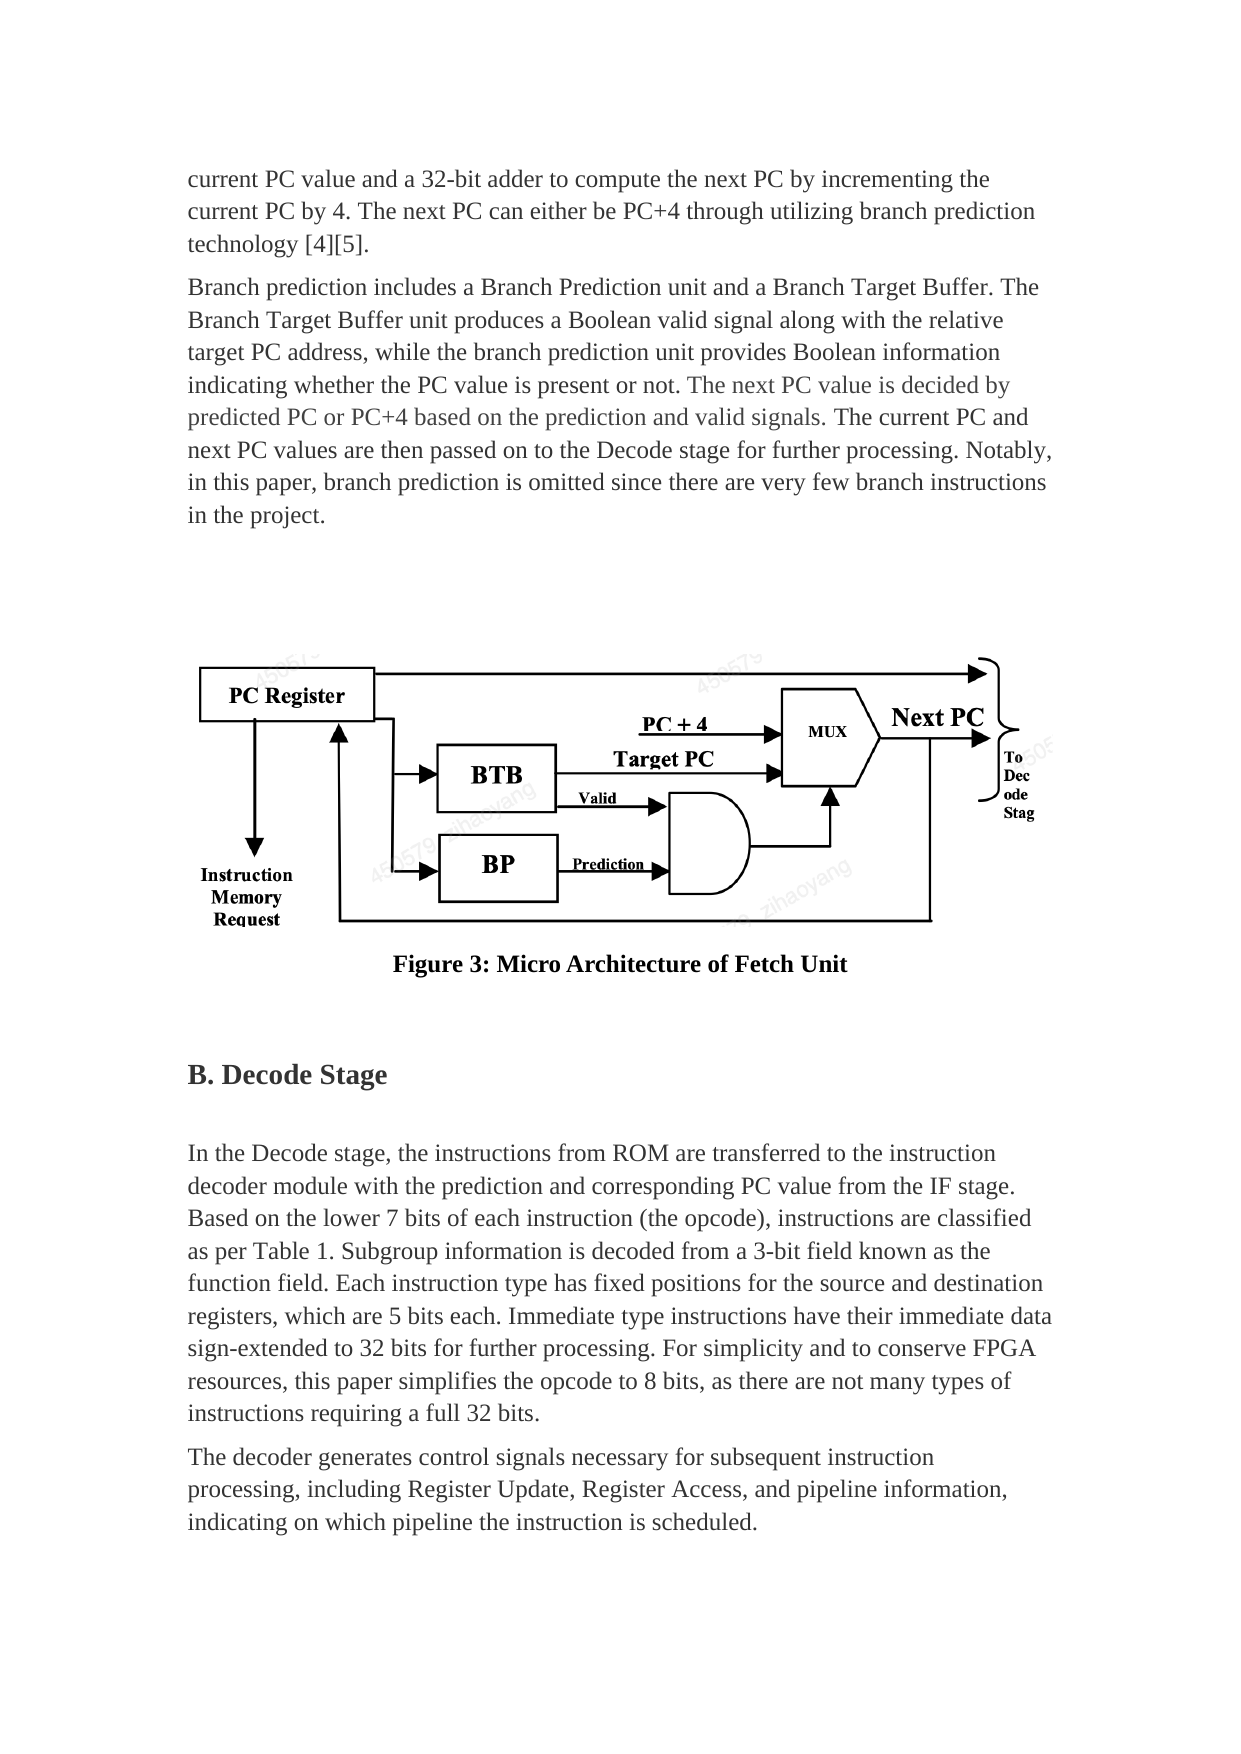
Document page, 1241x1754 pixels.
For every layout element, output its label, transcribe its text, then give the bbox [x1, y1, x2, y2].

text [187, 162, 1053, 259]
text Branch prediction includes a Branch Prediction unit and a Branch Target Buffer. The Branch Target Buffer unit produces a Boolean valid signal along with the relative target PC address, while the branch prediction unit provides Boolean information indicating whether the PC value is present or not. The next PC value is decided by predicted PC or PC+4 based on the prediction and valid signals. The current PC and next PC values are then passed on to the Decode stage for further processing. Notably, in this paper, branch prediction is omitted since there are very few branch instructions in the project. [187, 270, 1053, 530]
text The decoder generates control signals necessary for subsequent instruction processing, including Register Update, Register Access, and pipeline information, indicating on which pipeline the instruction is scheduled. [187, 1440, 1053, 1538]
subtitle B. Decode Stage [187, 1041, 1053, 1106]
text In the Decode stage, the instructions from ROM are transferred to the instruction decoder module with the prediction and corresponding PC value from the IF stage. Based on the lower 7 bits of each instruction (the opcode), instructions are classified as per Table 1. Subgroup information is decoded from a 3-bit field known as the function field. Each instruction type has fixed positions for the source and destination registers, which are 5 bits each. Immediate type instructions have their immediate data sign-extended to 32 bits for further processing. For simplicity and to conserve FPGA resources, this paper simplifies the opcode to 8 bits, as there are not many types of instructions requiring a full 32 bits. [187, 1137, 1053, 1429]
picture [187, 654, 1053, 927]
text Figure 3: Micro Architecture of Fetch Unit [187, 947, 1053, 980]
